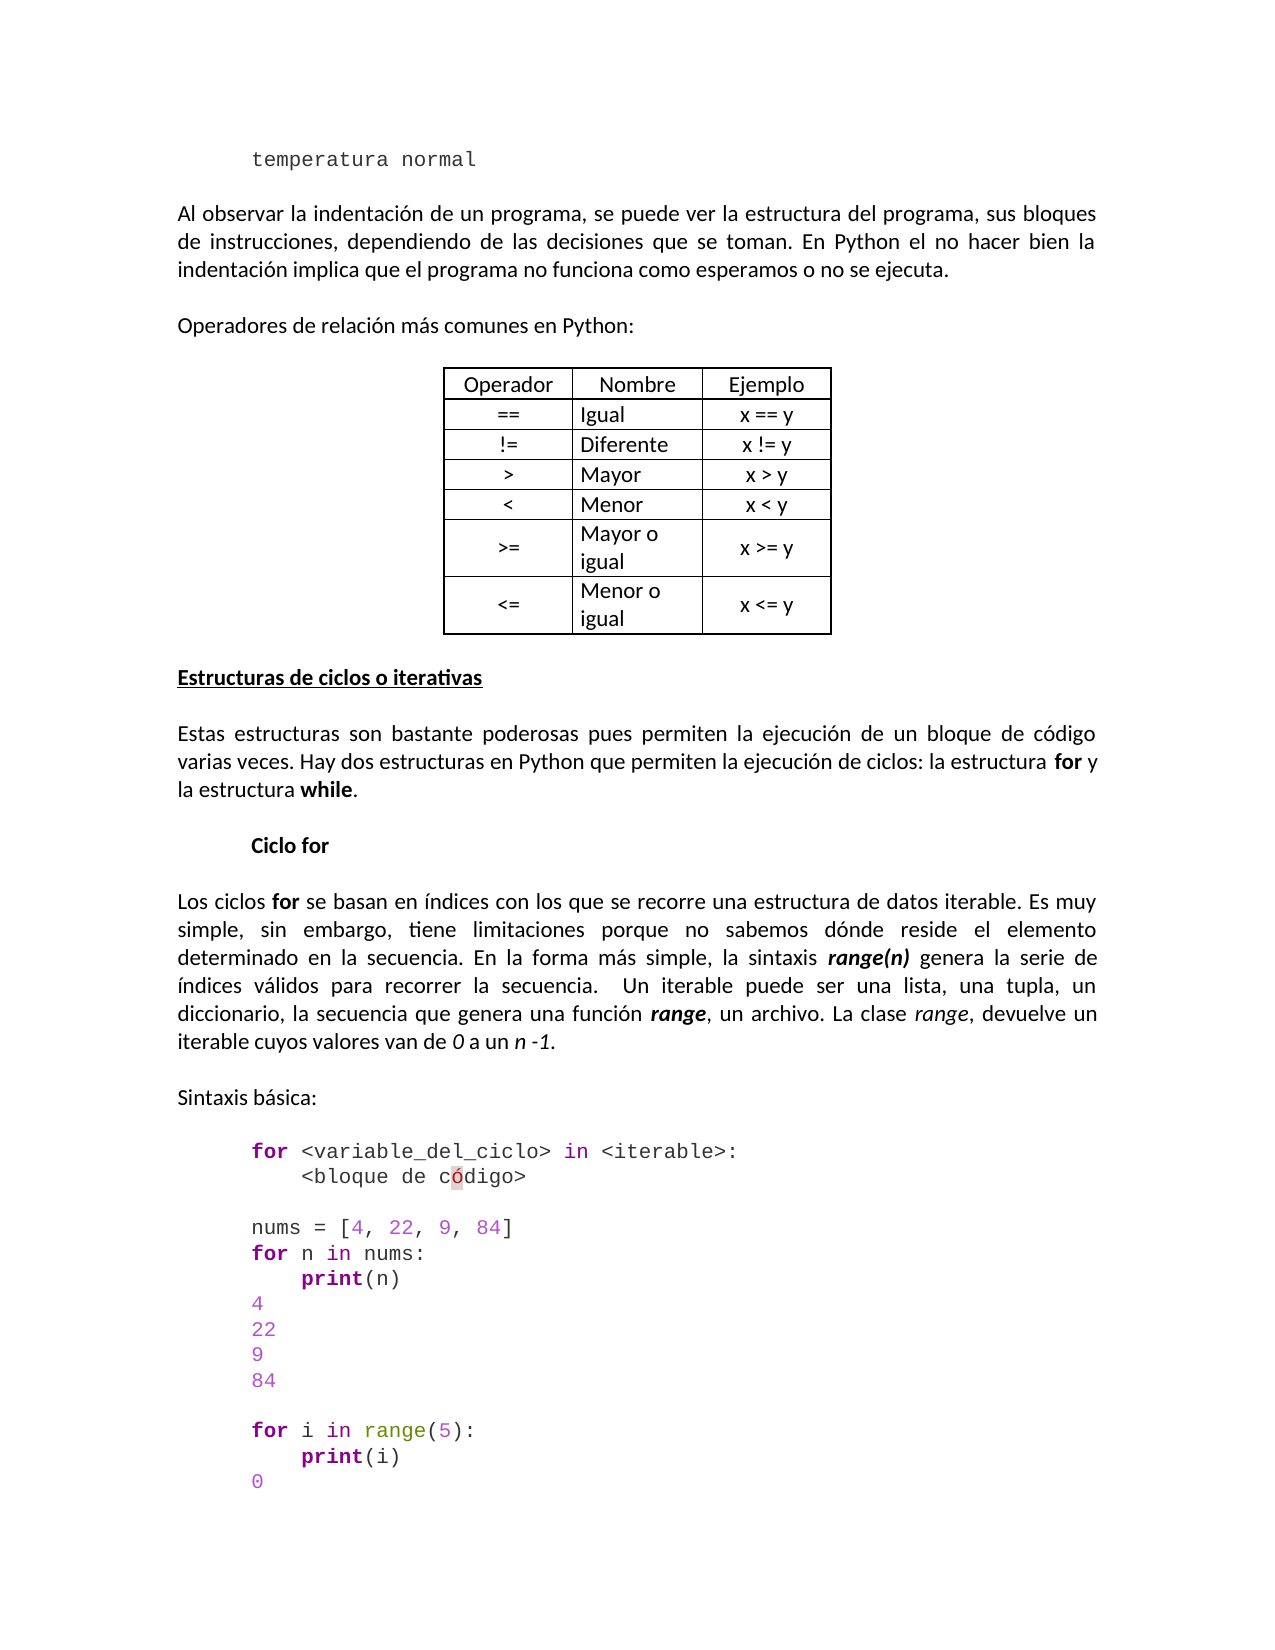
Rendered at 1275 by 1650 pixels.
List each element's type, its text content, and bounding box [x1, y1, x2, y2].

table_cell >= [445, 520, 572, 576]
text Al observar la indentación de un programa, se puede ver la estructura del programa, sus bloques de instrucciones, dependiendo de las decisiones que se toman. En Python el no hacer bien la indentación implica que el programa no funciona como esperamos o no se ejecuta. [177, 199, 1098, 283]
table_cell Menor o igual [573, 577, 702, 633]
table_header Nombre [573, 369, 702, 398]
text 84 [251, 1368, 1098, 1393]
text 22 [251, 1317, 1098, 1342]
table_cell Menor [573, 490, 702, 518]
text for <variable_del_ciclo> in <iterable>: [251, 1139, 1098, 1164]
text <bloque de código> [251, 1164, 1098, 1190]
text print(n) [251, 1266, 1098, 1292]
text Estas estructuras son bastante poderosas pues permiten la ejecución de un bloque de código varias veces. Hay dos estructuras en Python que permiten la ejecución de ciclos: la estructura for y la estructura while. [177, 719, 1098, 803]
table_cell Mayor [573, 460, 702, 488]
text Los ciclos for se basan en índices con los que se recorre una estructura de datos iterable. Es muy simple, sin embargo, tiene limitaciones porque no sabemos dónde reside el elemento determinado en la secuencia. En la forma más simple, la sintaxis range(n) genera la serie de índices válidos para recorrer la secuencia. Un iterable puede ser una lista, una tupla, un diccionario, la secuencia que genera una función range, un archivo. La clase range, devuelve un iterable cuyos valores van de 0 a un n -1. [177, 887, 1098, 1055]
table_cell != [445, 430, 572, 458]
table_cell <= [445, 577, 572, 633]
table_header Operador [445, 369, 572, 398]
text Operadores de relación más comunes en Python: [177, 311, 1098, 339]
table_cell > [445, 460, 572, 488]
text 4 [251, 1292, 1098, 1317]
table_cell == [445, 400, 572, 428]
table_cell x == y [703, 400, 830, 428]
text print(i) [251, 1444, 1098, 1469]
table_cell x != y [703, 430, 830, 458]
text for n in nums: [251, 1241, 1098, 1266]
table_header Ejemplo [703, 369, 830, 398]
text 0 [251, 1469, 1098, 1495]
table_cell Mayor o igual [573, 520, 702, 576]
subtitle Ciclo for [177, 831, 1098, 859]
table_cell x > y [703, 460, 830, 488]
table_cell x < y [703, 490, 830, 518]
table_cell Igual [573, 400, 702, 428]
text Sintaxis básica: [177, 1083, 1098, 1111]
table_cell < [445, 490, 572, 518]
table_cell x <= y [703, 577, 830, 633]
text temperatura normal [251, 148, 1098, 173]
text 9 [251, 1342, 1098, 1368]
table_cell x >= y [703, 520, 830, 576]
text for i in range(5): [251, 1419, 1098, 1444]
subtitle Estructuras de ciclos o iterativas [177, 663, 1098, 691]
table_cell Diferente [573, 430, 702, 458]
text nums = [4, 22, 9, 84] [251, 1215, 1098, 1241]
